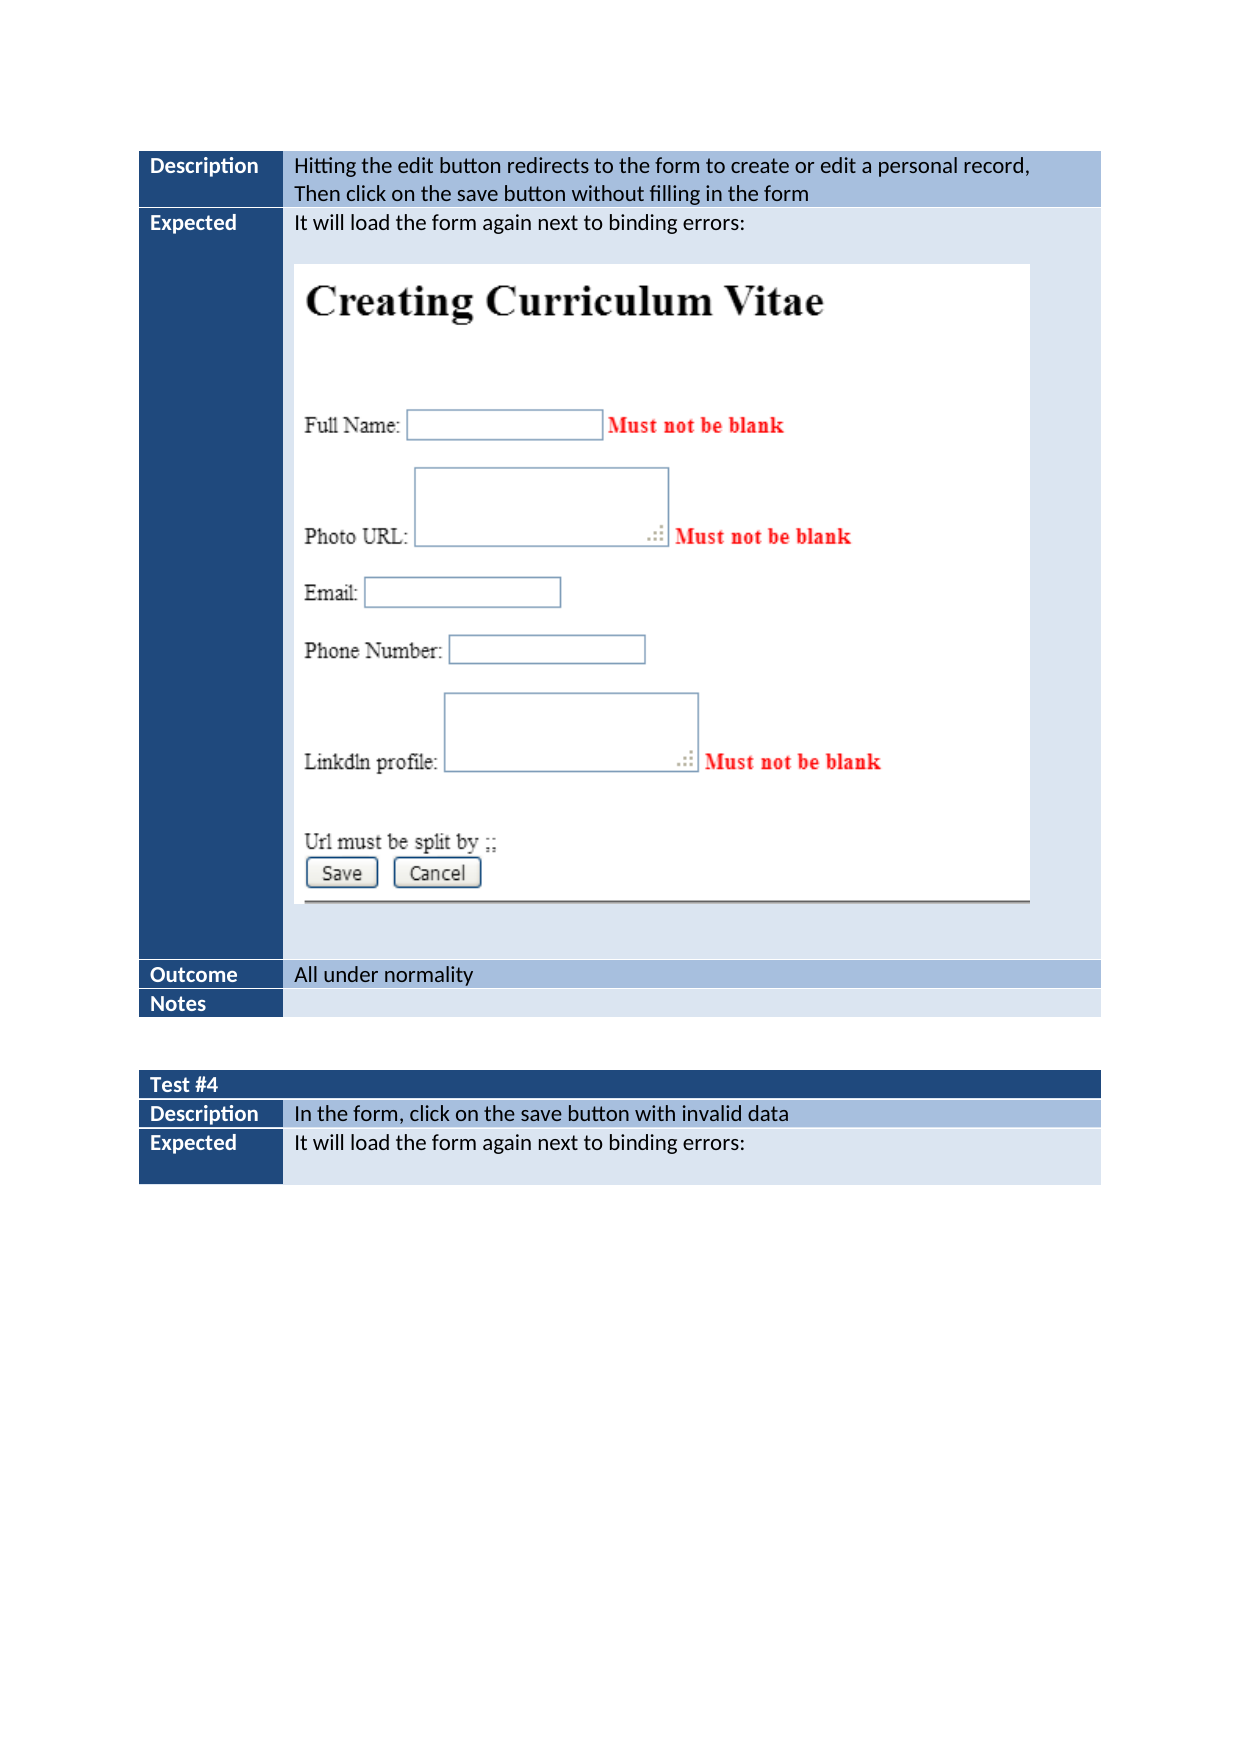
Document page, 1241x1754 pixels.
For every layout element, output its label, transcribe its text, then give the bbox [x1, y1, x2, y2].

table_cell Description [139, 1100, 283, 1127]
table_cell All under normality [283, 960, 1101, 988]
table_cell In the form, click on the save button with invalid data [283, 1100, 1101, 1127]
table_cell Hitting the edit button redirects to the form to create or edit a personal record, Then click on the save button without filling in the form [283, 151, 1101, 207]
table_cell Notes [139, 989, 283, 1017]
table_cell Expected [139, 208, 283, 959]
table_cell It will load the form again next to binding errors: [283, 208, 1101, 959]
table_header Test #4 [139, 1070, 1101, 1098]
table_cell Outcome [139, 960, 283, 988]
table_cell Description [139, 151, 283, 207]
table_cell [283, 989, 1101, 1017]
picture [294, 264, 1030, 904]
table_cell Expected [139, 1129, 283, 1184]
table_cell It will load the form again next to binding errors: [283, 1129, 1101, 1184]
